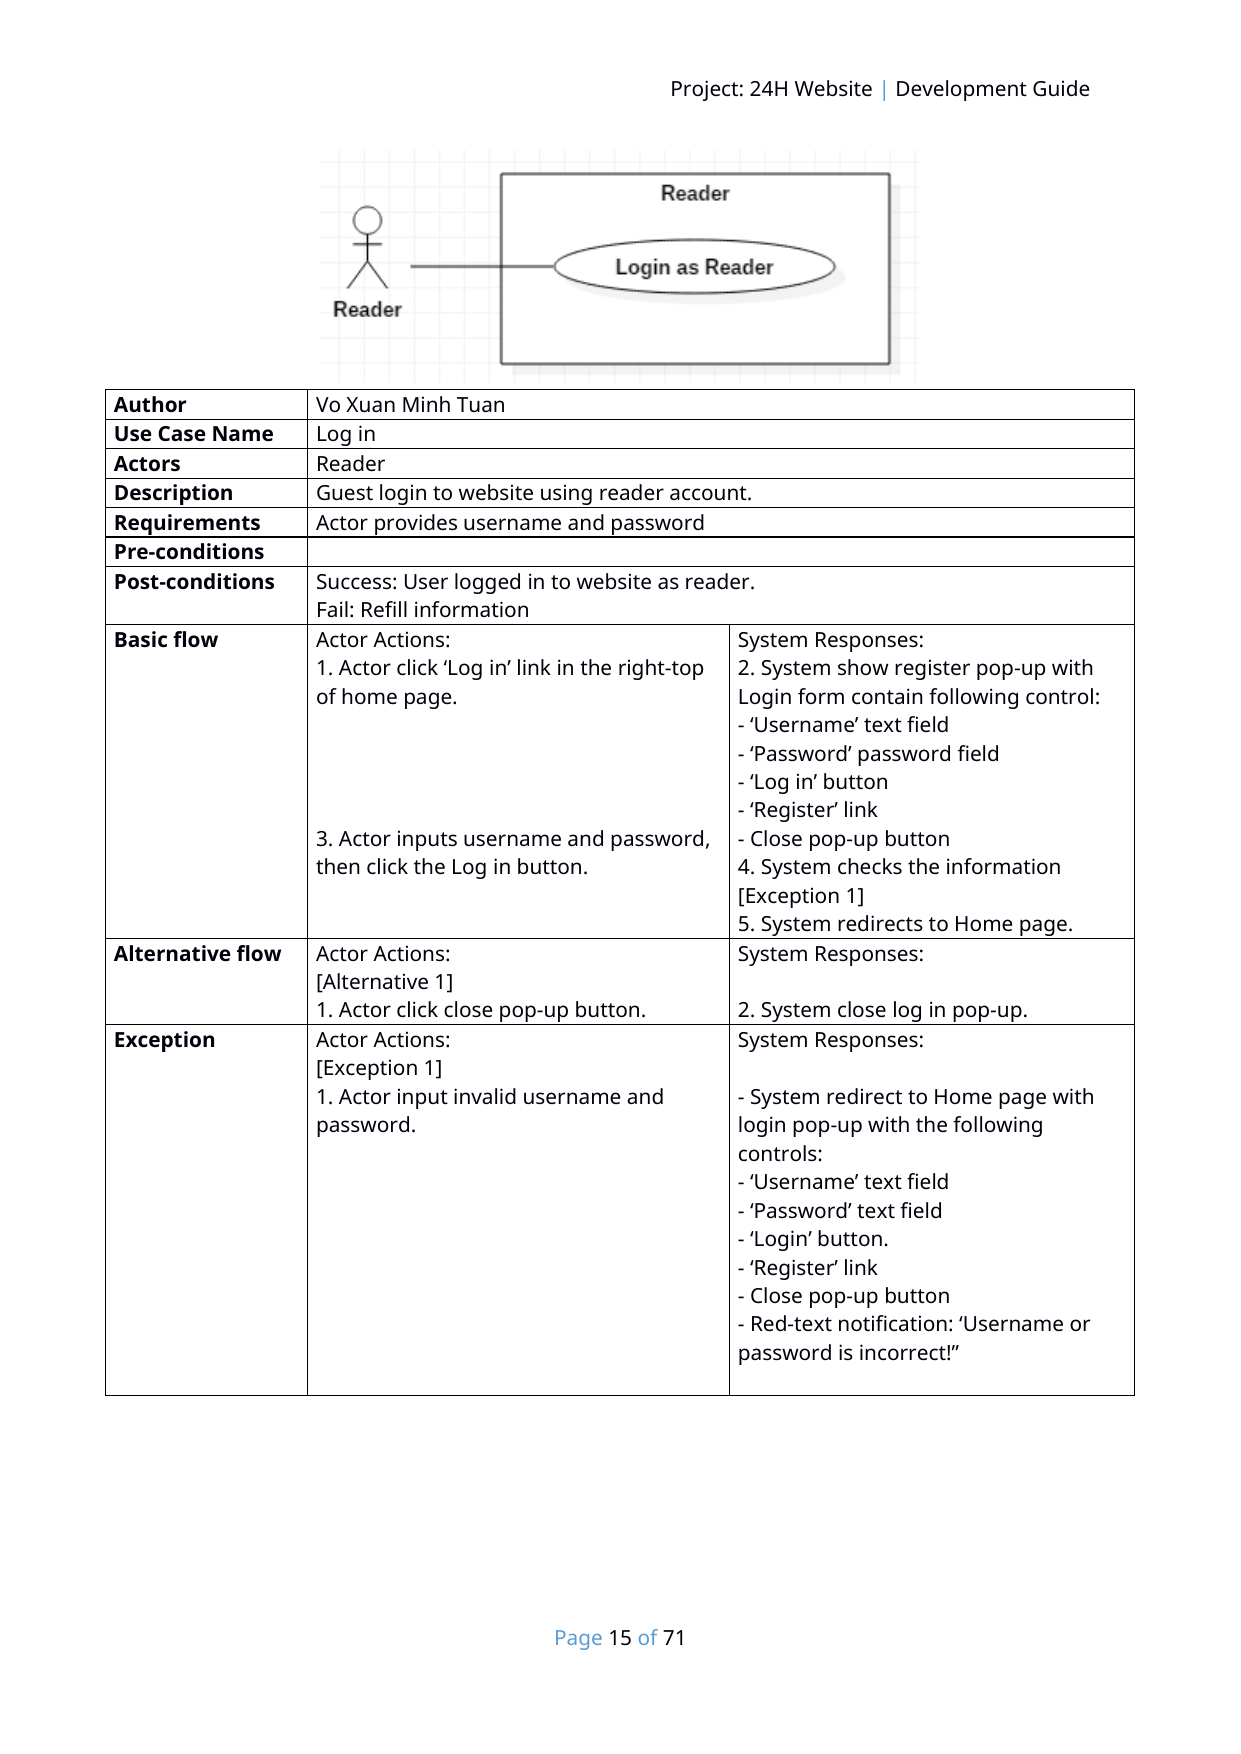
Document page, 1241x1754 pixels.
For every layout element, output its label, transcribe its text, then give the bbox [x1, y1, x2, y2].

table_cell Pre-conditions [106, 538, 307, 566]
table_cell Actor Actions: 1. Actor click ‘Log in’ link in the right-top of home page. 3. Actor inputs username and password, then click the Log in button. [308, 625, 729, 938]
table_header Vo Xuan Minh Tuan [308, 390, 1134, 418]
table_cell Reader [308, 449, 1134, 477]
table_cell Post-conditions [106, 567, 307, 624]
table_cell Alternative flow [106, 939, 307, 1024]
table_cell Description [106, 479, 307, 507]
table_cell Guest login to website using reader account. [308, 479, 1134, 507]
table_cell System Responses: 2. System show register pop-up with Login form contain following control: - ‘Username’ text field - ‘Password’ password field - ‘Log in’ button - ‘Register’ link - Close pop-up button 4. System checks the information [Exception 1] 5. System redirects to Home page. [730, 625, 1134, 938]
table_cell Actors [106, 449, 307, 477]
table_cell Success: User logged in to website as reader. Fail: Refill information [308, 567, 1134, 624]
table_cell Use Case Name [106, 420, 307, 448]
table_cell Exception [106, 1025, 307, 1395]
table_cell System Responses: 2. System close log in pop-up. [730, 939, 1134, 1024]
table_cell System Responses: - System redirect to Home page with login pop-up with the following controls: - ‘Username’ text field - ‘Password’ text field - ‘Login’ button. - ‘Register’ link - Close pop-up button - Red-text notification: ‘Username or password is incorrect!” [730, 1025, 1134, 1395]
table_cell Actor Actions: [Exception 1] 1. Actor input invalid username and password. [308, 1025, 729, 1395]
table_cell Requirements [106, 508, 307, 536]
table_header Author [106, 390, 307, 418]
table_cell Log in [308, 420, 1134, 448]
table_cell Actor provides username and password [308, 508, 1134, 536]
table_cell Basic flow [106, 625, 307, 938]
picture [320, 150, 920, 383]
table_cell Actor Actions: [Alternative 1] 1. Actor click close pop-up button. [308, 939, 729, 1024]
table_cell [308, 538, 1134, 566]
